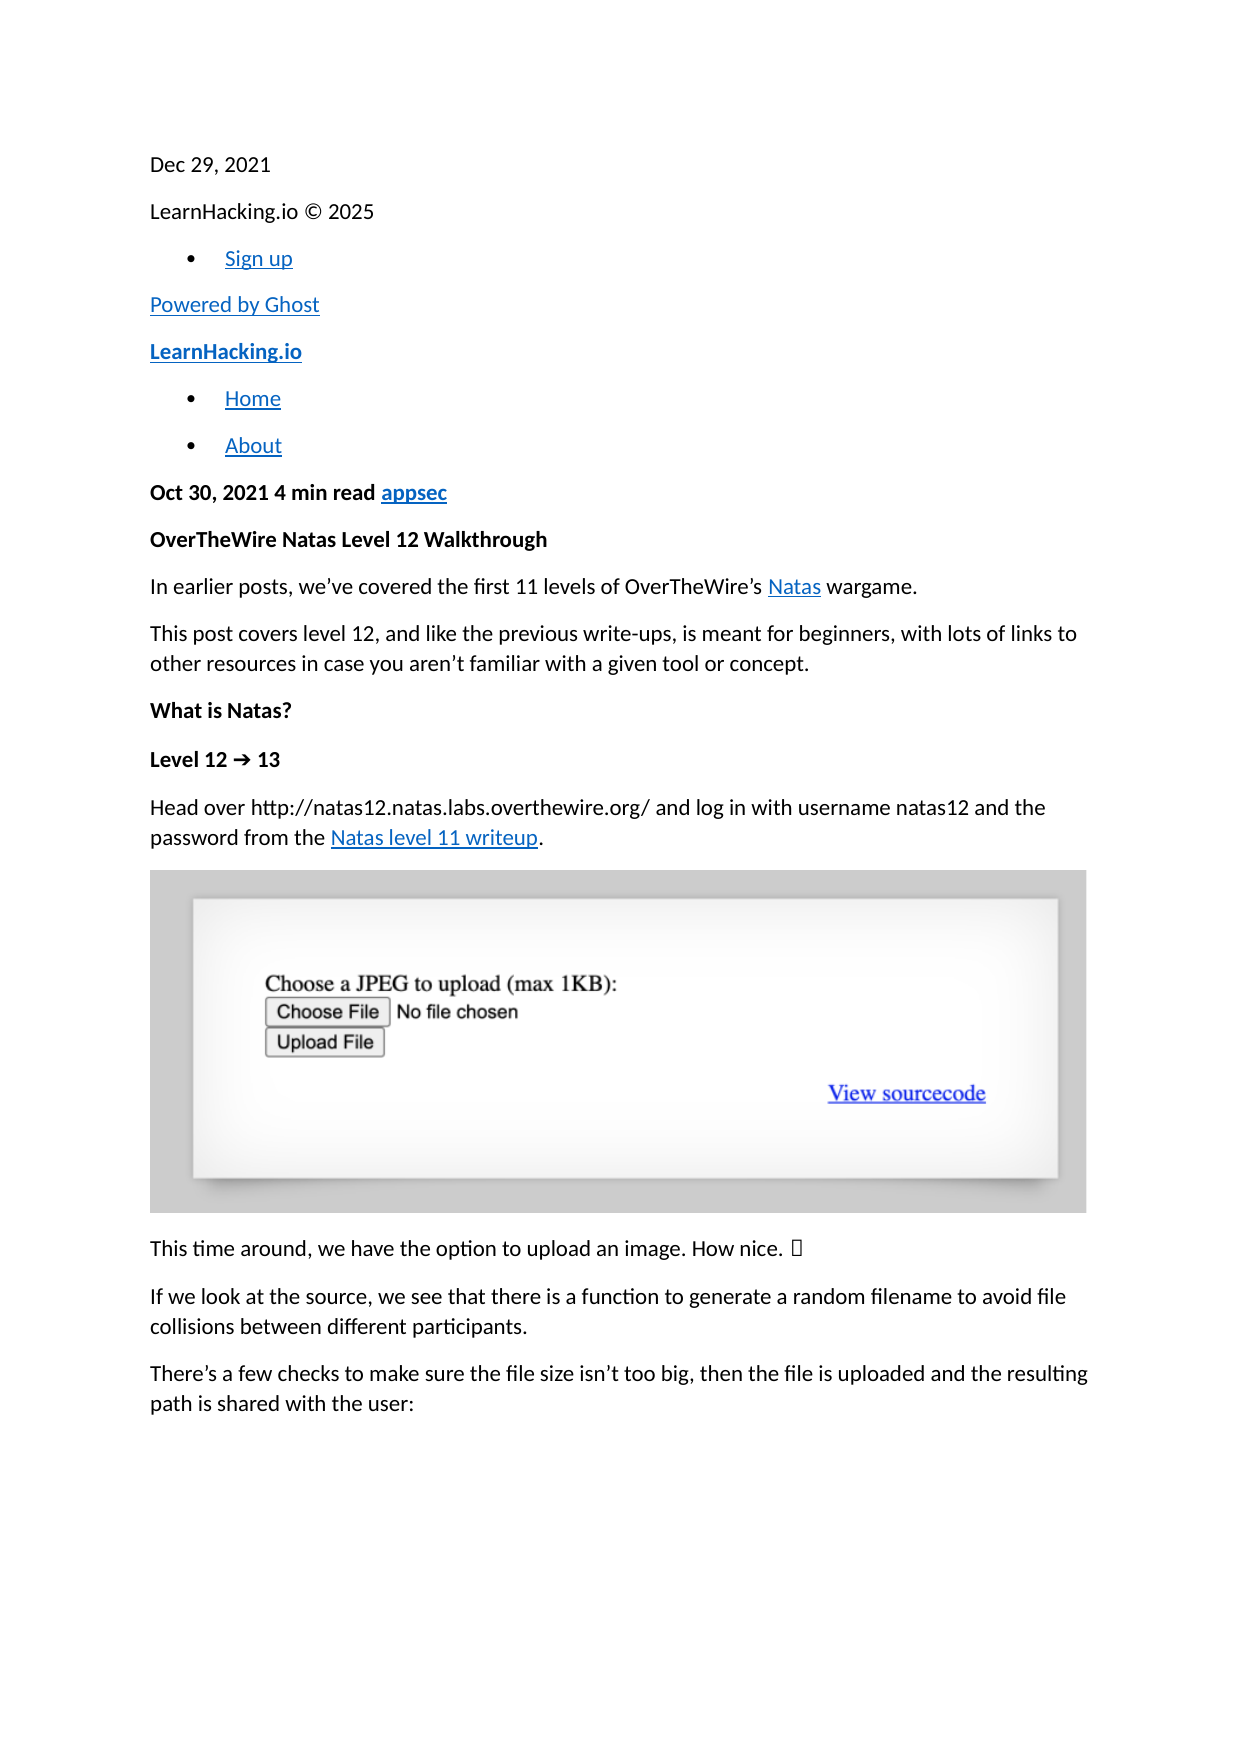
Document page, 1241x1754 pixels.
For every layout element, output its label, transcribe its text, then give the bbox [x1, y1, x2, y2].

text This time around, we have the option to upload an image. How nice. 🙂 [150, 1232, 1090, 1263]
text LearnHacking.io [150, 337, 1090, 366]
text There’s a few checks to make sure the file size isn’t too big, then the file is uploaded and the resulting path is shared with the user: [150, 1359, 1090, 1417]
list Sign up [187, 244, 1090, 272]
text This post covers level 12, and like the previous write-ups, is meant for beginners, with lots of links to other resources in case you aren’t familiar with a given tool or concept. [150, 619, 1090, 677]
text What is Natas? [150, 696, 1090, 724]
text Level 12 ➔ 13 [150, 743, 1090, 774]
text Oct 30, 2021 4 min read appsec [150, 478, 1090, 506]
text OverTheWire Natas Level 12 Walkthrough [150, 525, 1090, 553]
list About [187, 431, 1090, 459]
list Home [187, 384, 1090, 412]
text Head over http://natas12.natas.labs.overthewire.org/ and log in with username natas12 and the password from the Natas level 11 writeup. [150, 793, 1090, 851]
text If we look at the source, we see that there is a function to generate a random filename to avoid file collisions between different participants. [150, 1282, 1090, 1340]
text In earlier posts, we’ve covered the first 11 levels of OverTheWire’s Natas wargame. [150, 572, 1090, 600]
text Powered by Ghost [150, 291, 1090, 319]
picture [150, 870, 1087, 1213]
text Dec 29, 2021 [150, 150, 1090, 178]
text LearnHacking.io © 2025 [150, 197, 1090, 225]
